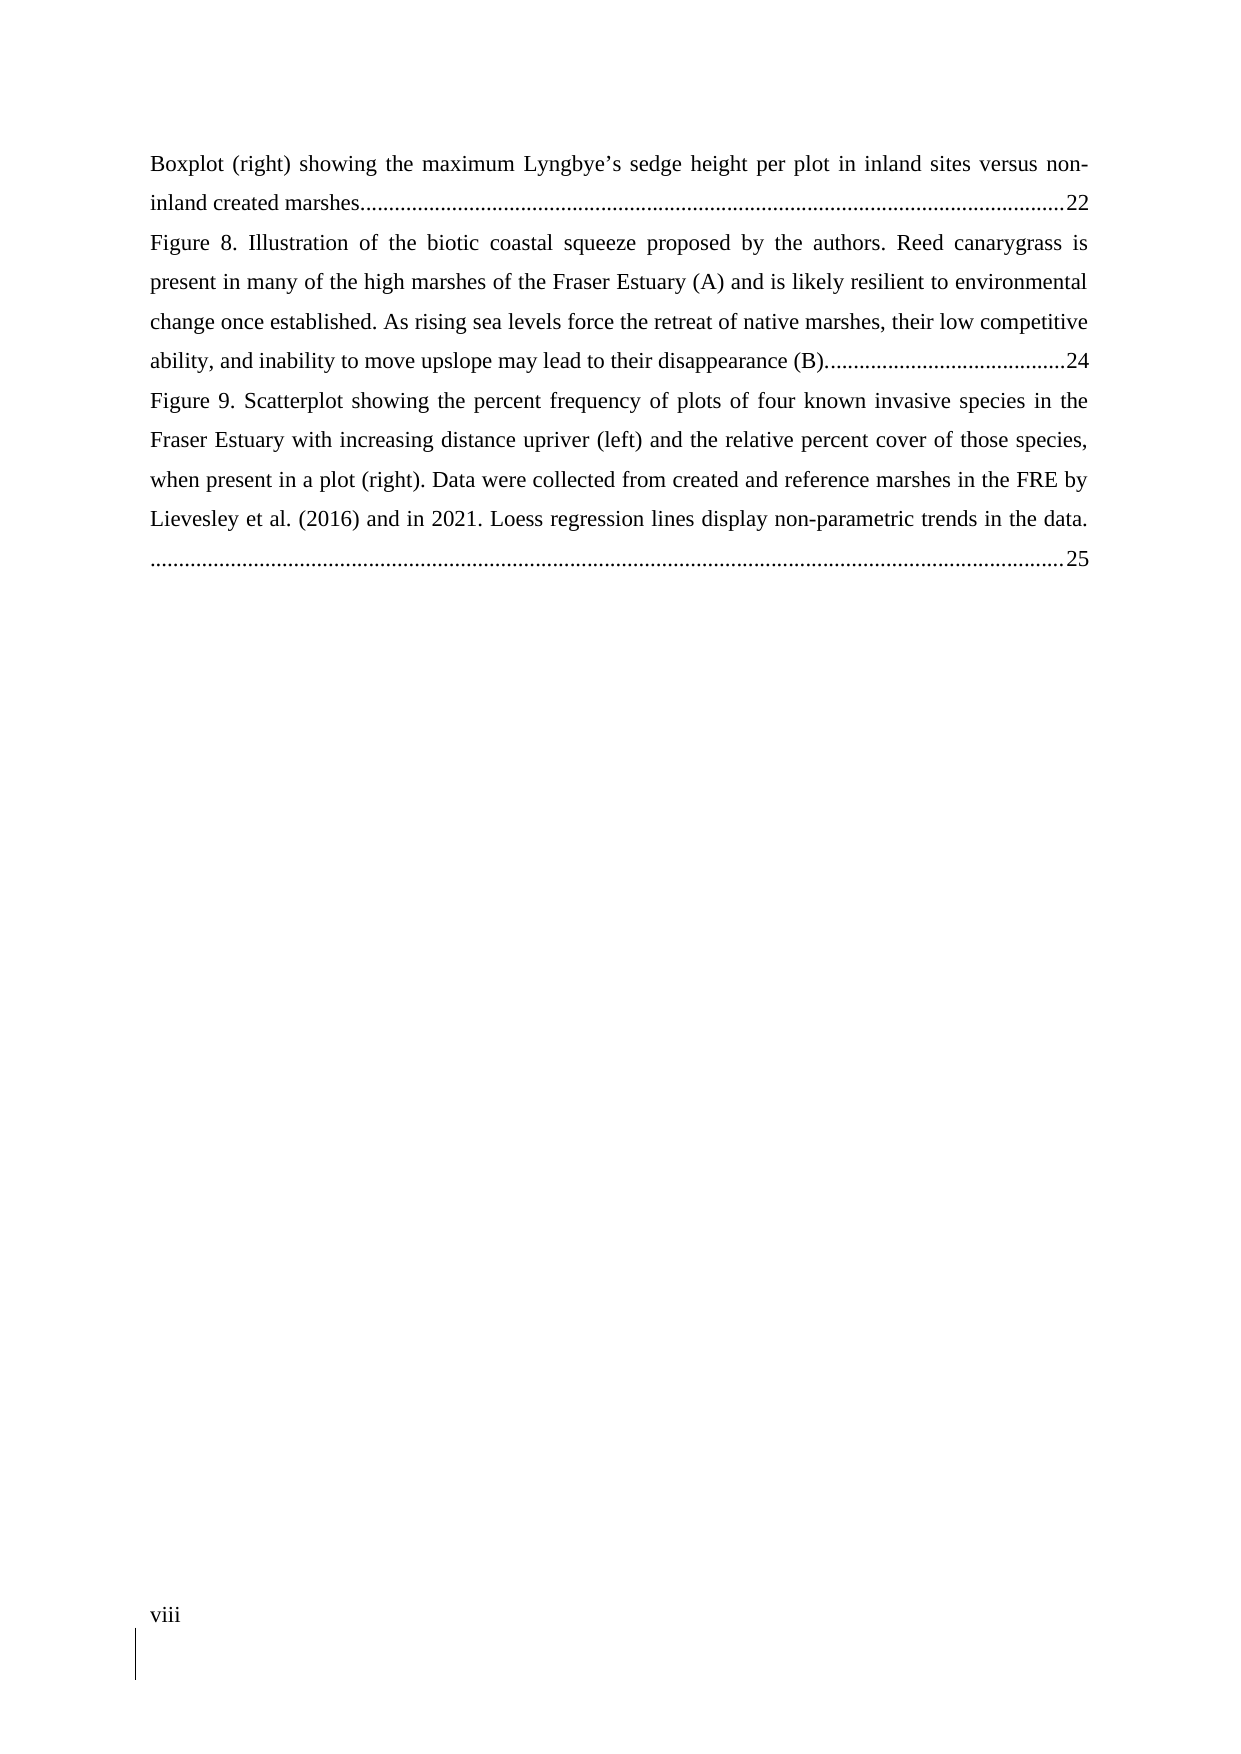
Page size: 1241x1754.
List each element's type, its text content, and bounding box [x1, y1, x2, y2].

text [150, 150, 1090, 216]
text Figure 8. Illustration of the biotic coastal squeeze proposed by the authors. Reed canarygrass is present in many of the high marshes of the Fraser Estuary (A) and is likely resilient to environmental change once established. As rising sea levels force the retreat of native marshes, their low competitive ability, and inability to move upslope may lead to their disappearance (B). 24 [150, 229, 1090, 374]
text Figure 9. Scatterplot showing the percent frequency of plots of four known invasive species in the Fraser Estuary with increasing distance upriver (left) and the relative percent cover of those species, when present in a plot (right). Data were collected from created and reference marshes in the FRE by Lievesley et al. (2016) and in 2021. Loess regression lines display non-parametric trends in the data. 25 [150, 387, 1090, 571]
